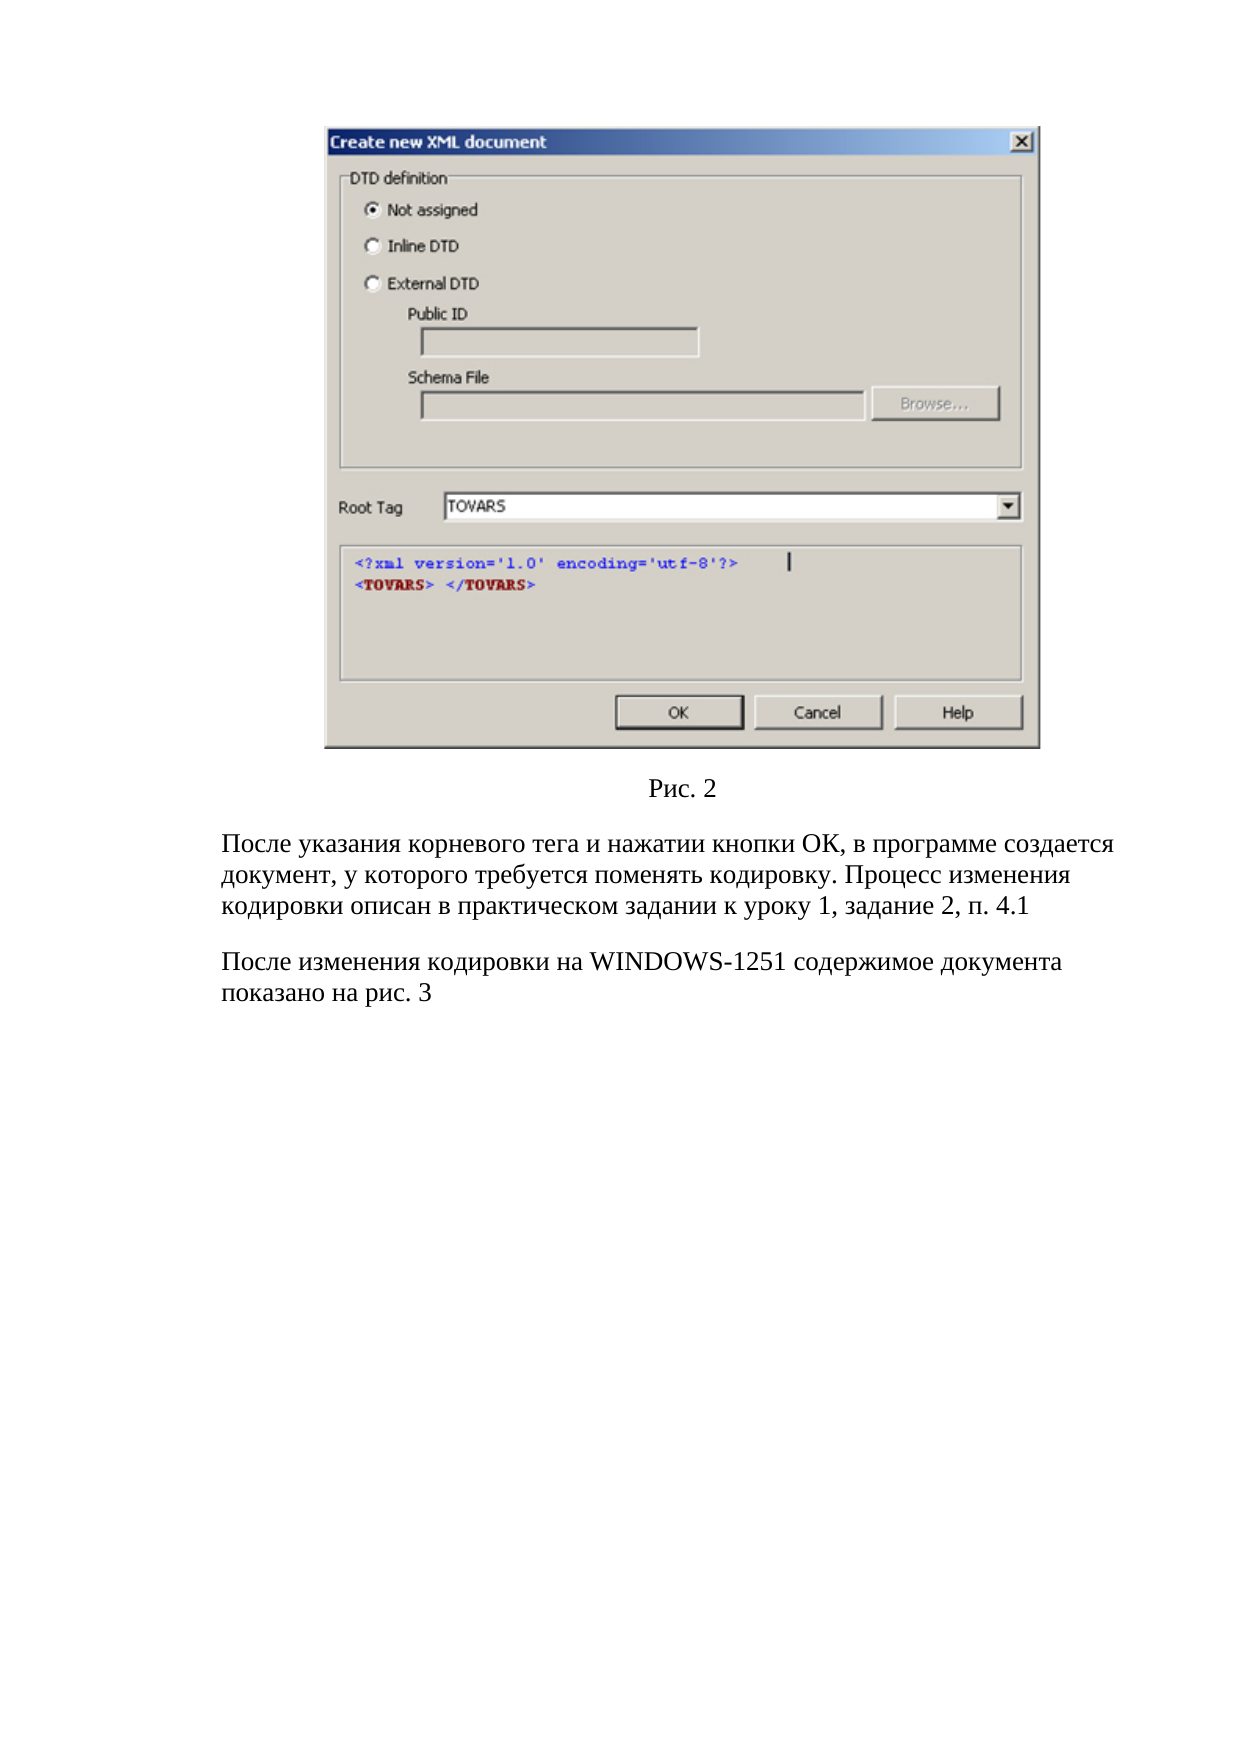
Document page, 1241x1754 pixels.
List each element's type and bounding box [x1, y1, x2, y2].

picture [324, 126, 1041, 749]
table_header [177, 118, 1152, 1039]
